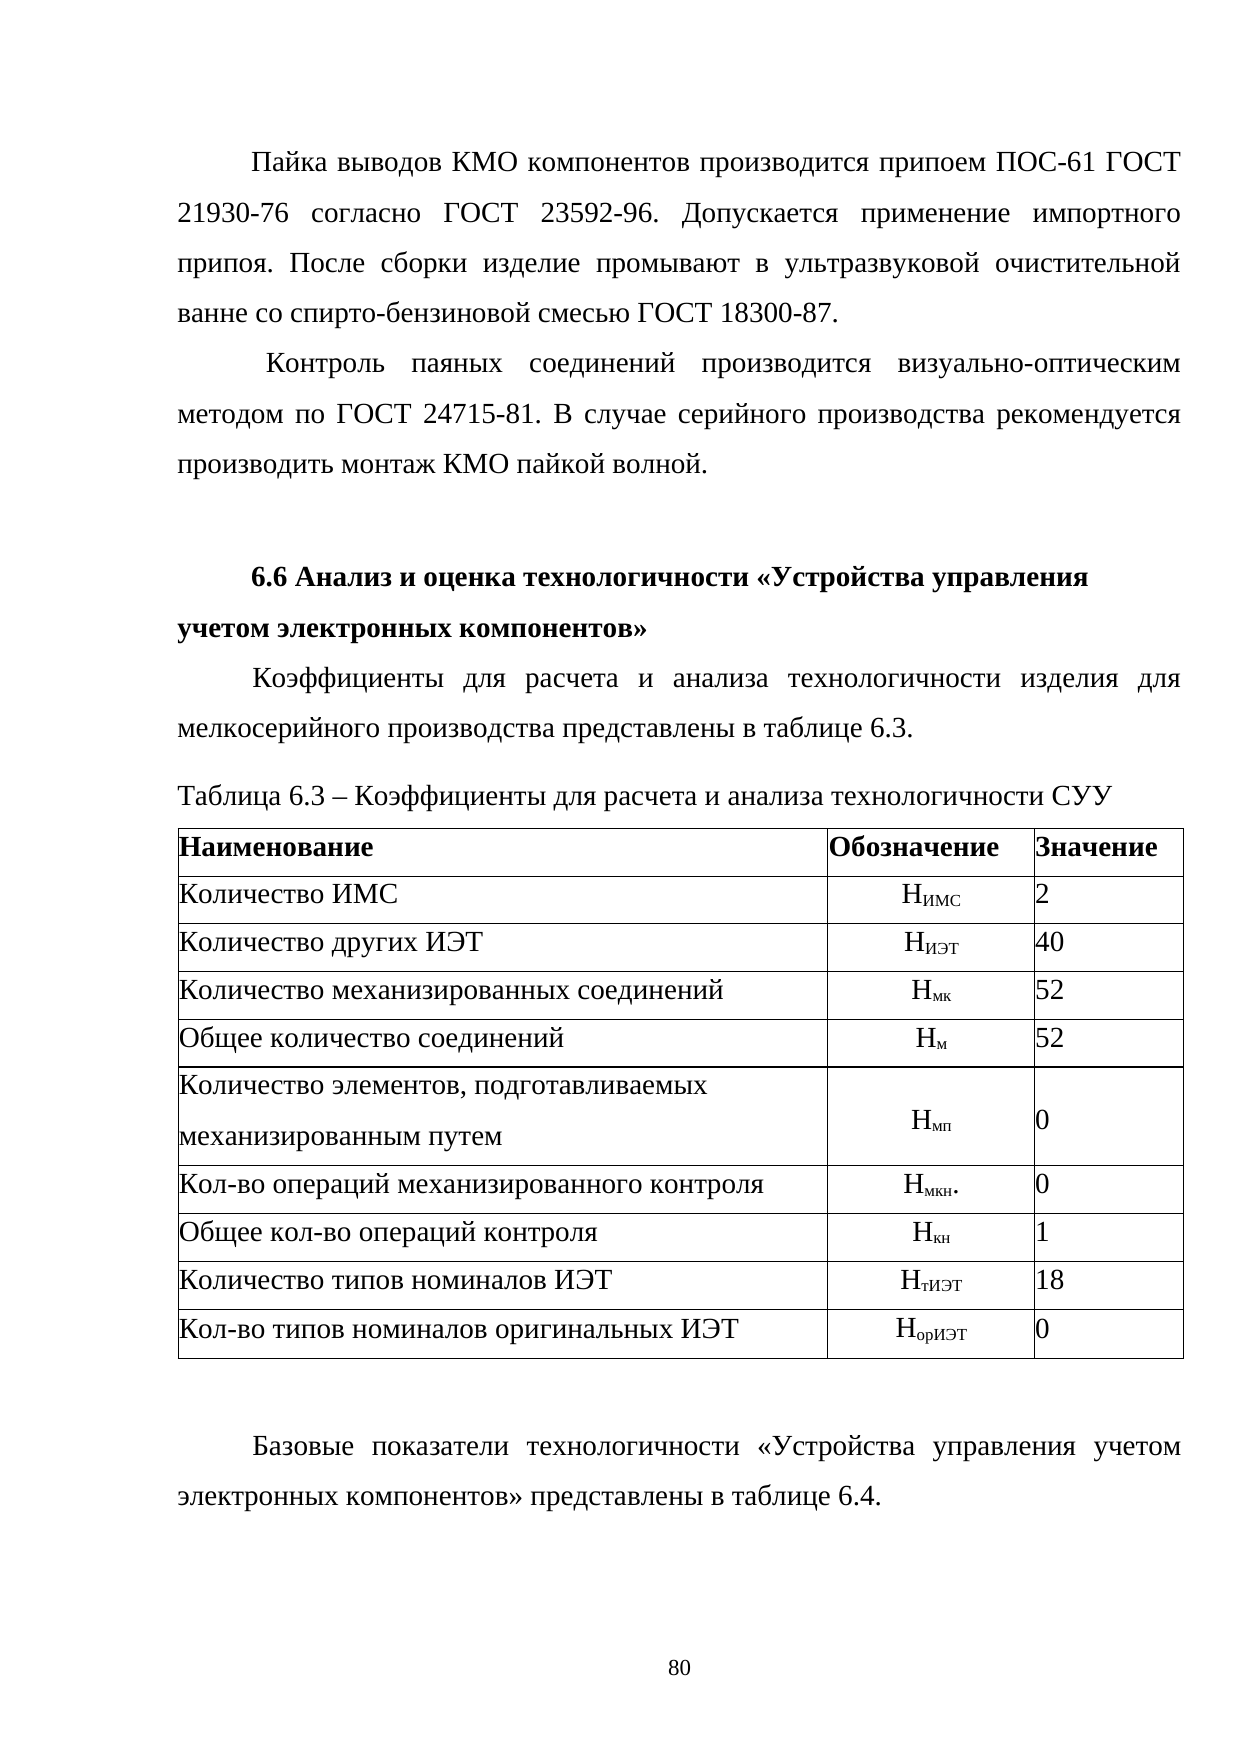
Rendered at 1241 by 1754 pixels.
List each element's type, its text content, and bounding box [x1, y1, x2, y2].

table_cell Hмп [828, 1068, 1034, 1164]
table_cell Кол-во типов номиналов оригинальных ИЭТ [179, 1310, 827, 1358]
text Базовые показатели технологичности «Устройства управления учетом электронных компонентов» представлены в таблице 6.4. [177, 1428, 1182, 1512]
table_cell Кол-во операций механизированного контроля [179, 1166, 827, 1213]
table_cell Количество других ИЭТ [179, 924, 827, 971]
table_cell Количество элементов, подготавливаемых механизированным путем [179, 1068, 827, 1164]
table_cell 52 [1035, 972, 1183, 1019]
table_cell HИЭТ [828, 924, 1034, 971]
table_cell 0 [1035, 1310, 1183, 1358]
table_header Значение [1035, 829, 1183, 876]
table_header Наименование [179, 829, 827, 876]
table_cell Общее кол-во операций контроля [179, 1214, 827, 1261]
table_cell Количество ИМС [179, 877, 827, 923]
table_cell Общее количество соединений [179, 1020, 827, 1066]
subtitle 6.6 Анализ и оценка технологичности «Устройства управления учетом электронных компонентов» [177, 559, 1182, 643]
table_cell 1 [1035, 1214, 1183, 1261]
table_header Обозначение [828, 829, 1034, 876]
table_cell 52 [1035, 1020, 1183, 1066]
table_cell 18 [1035, 1262, 1183, 1308]
table_cell Количество типов номиналов ИЭТ [179, 1262, 827, 1308]
table_cell 40 [1035, 924, 1183, 971]
table_cell Hмкн. [828, 1166, 1034, 1213]
text Таблица 6.3 – Коэффициенты для расчета и анализа технологичности СУУ [177, 778, 1182, 811]
table_cell Hкн [828, 1214, 1034, 1261]
text Коэффициенты для расчета и анализа технологичности изделия для мелкосерийного производства представлены в таблице 6.3. [177, 660, 1182, 744]
table_cell 2 [1035, 877, 1183, 923]
text Контроль паяных соединений производится визуально-оптическим методом по ГОСТ 24715-81. В случае серийного производства рекомендуется производить монтаж КМО пайкой волной. [177, 346, 1182, 480]
table_cell HорИЭТ [828, 1310, 1034, 1358]
table_cell Hм [828, 1020, 1034, 1066]
table_cell 0 [1035, 1166, 1183, 1213]
text Пайка выводов КМО компонентов производится припоем ПОС-61 ГОСТ 21930-76 согласно ГОСТ 23592-96. Допускается применение импортного припоя. После сборки изделие промывают в ультразвуковой очистительной ванне со спирто-бензиновой смесью ГОСТ 18300-87. [177, 144, 1182, 329]
table_cell Количество механизированных соединений [179, 972, 827, 1019]
table_cell Hмк [828, 972, 1034, 1019]
table_cell HтИЭТ [828, 1262, 1034, 1308]
table_cell 0 [1035, 1068, 1183, 1164]
table_cell HИМС [828, 877, 1034, 923]
